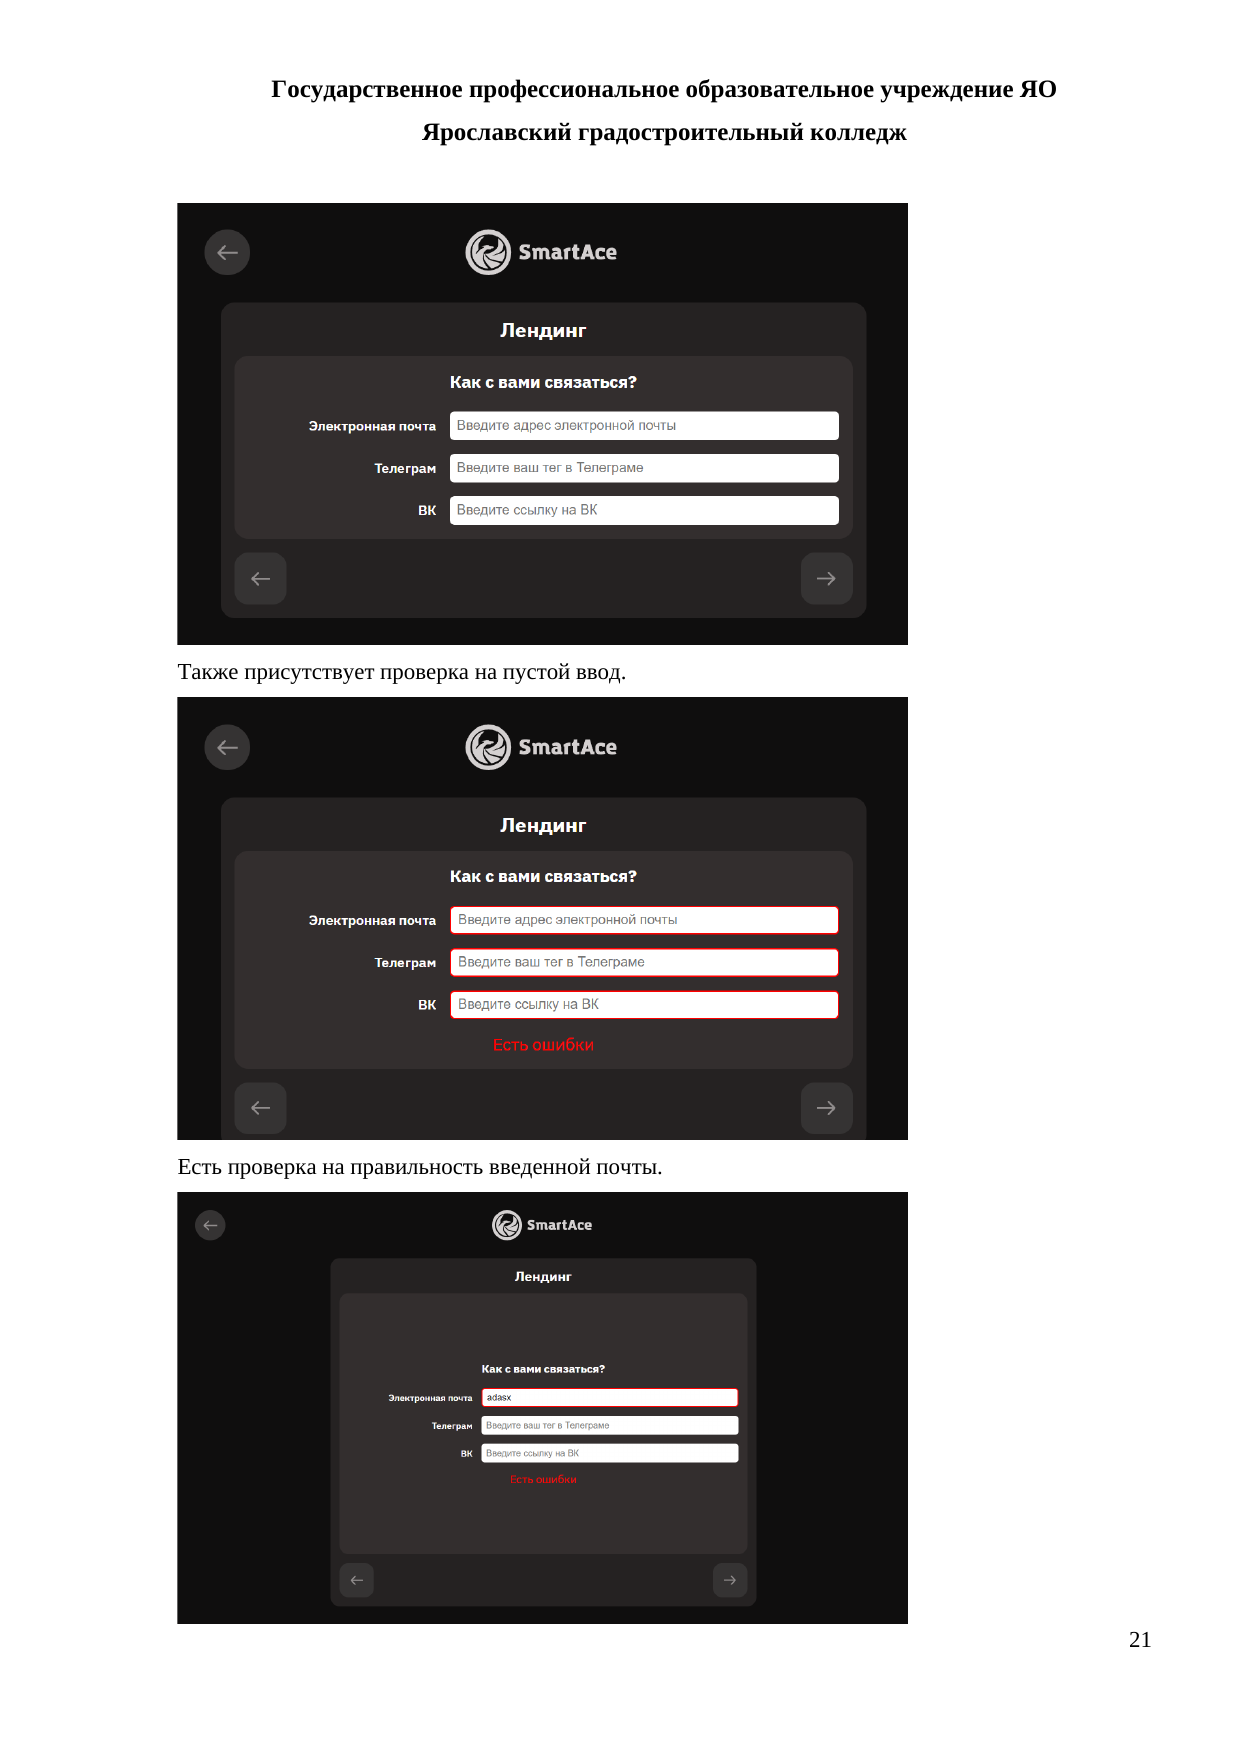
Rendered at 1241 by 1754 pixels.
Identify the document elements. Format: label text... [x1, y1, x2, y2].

picture [177, 1192, 908, 1624]
picture [177, 697, 908, 1140]
text Также присутствует проверка на пустой ввод. [177, 658, 1152, 684]
text Есть проверка на правильность введенной почты. [177, 1153, 1152, 1179]
picture [177, 203, 908, 645]
